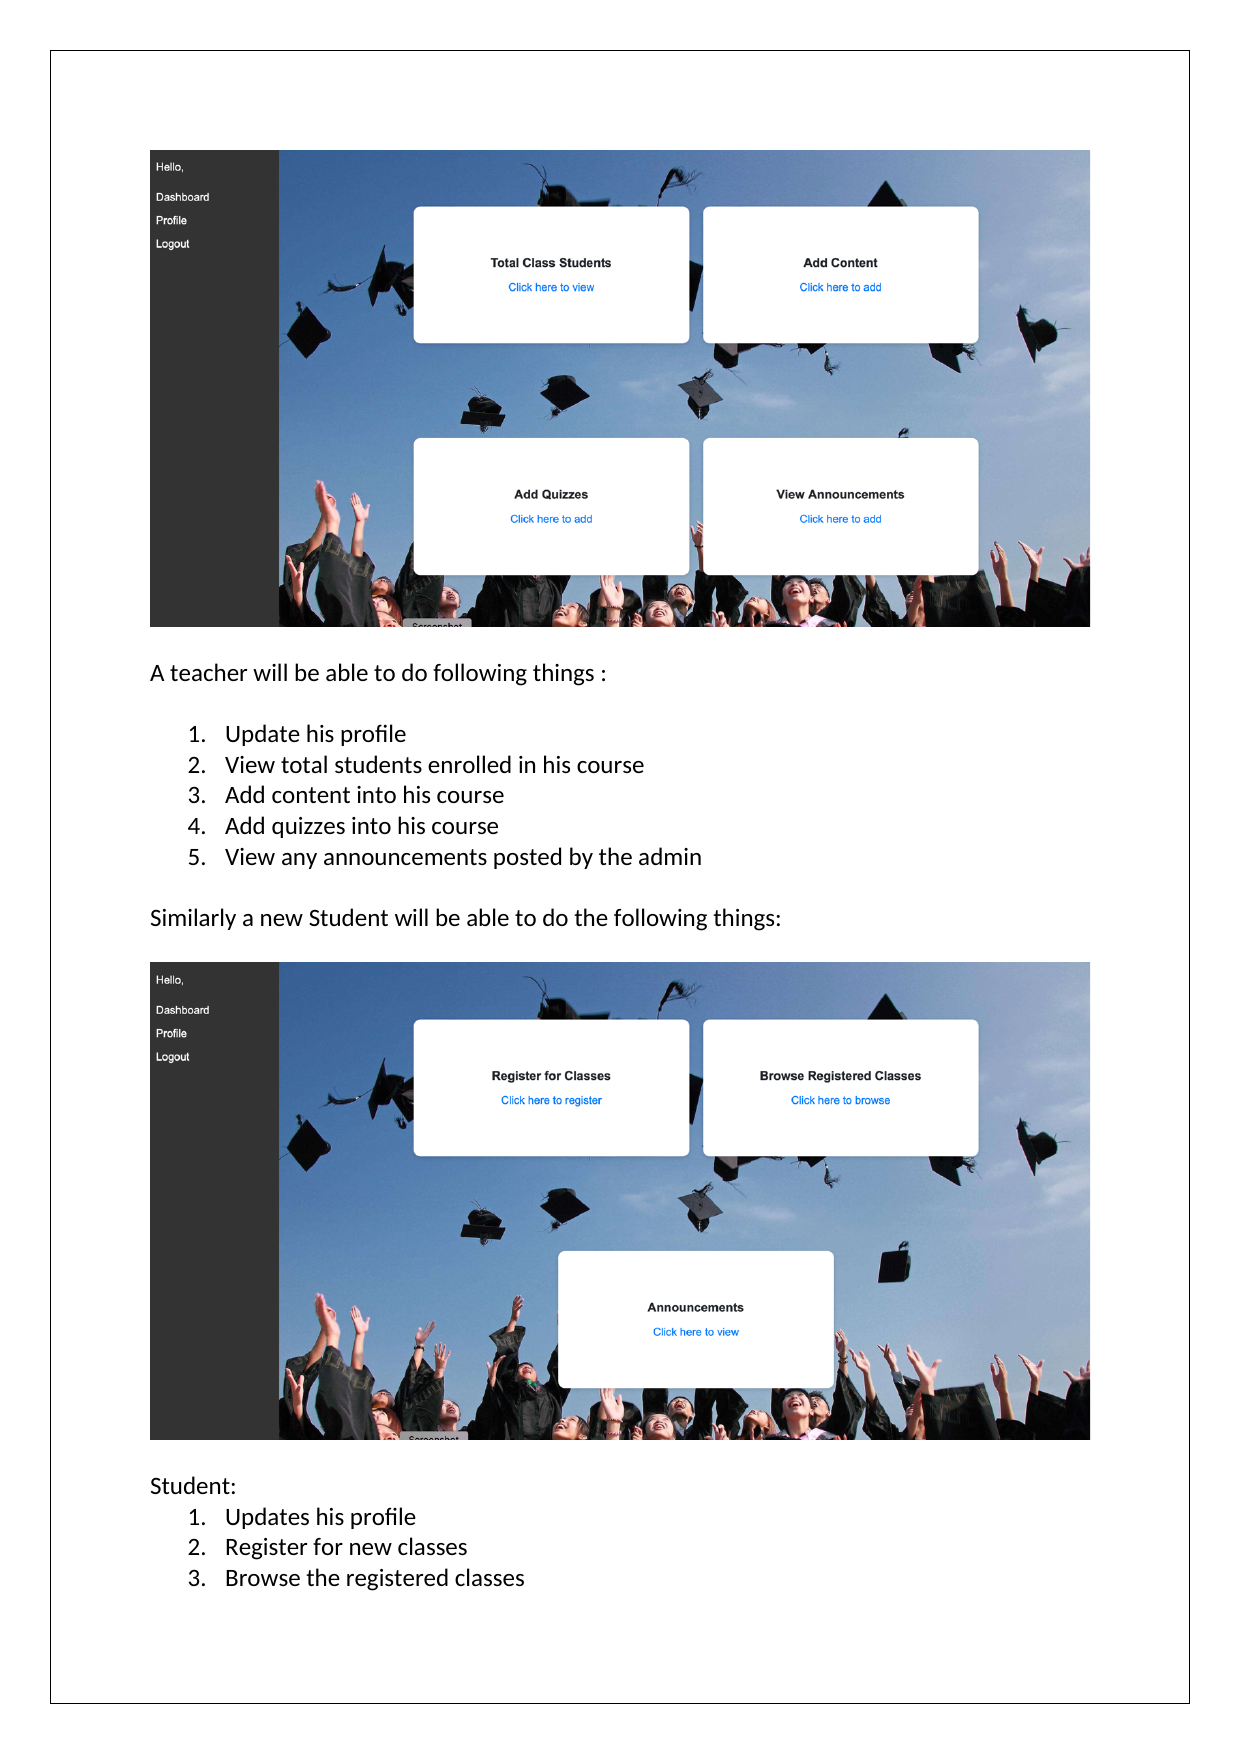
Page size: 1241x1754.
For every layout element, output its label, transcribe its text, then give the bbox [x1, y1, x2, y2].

list View any announcements posted by the admin [187, 841, 1090, 871]
text Similarly a new Student will be able to do the following things: [150, 902, 1090, 932]
list Updates his profile [187, 1501, 1090, 1531]
list Update his profile [187, 718, 1090, 749]
picture [150, 150, 1091, 627]
picture [150, 962, 1091, 1440]
list Register for new classes [187, 1531, 1090, 1562]
list View total students enrolled in his course [187, 749, 1090, 779]
list Add quizzes into his course [187, 810, 1090, 841]
text A teacher will be able to do following things : [150, 657, 1090, 688]
list Add content into his course [187, 779, 1090, 810]
text Student: [150, 1470, 1090, 1501]
list Browse the registered classes [187, 1562, 1090, 1592]
